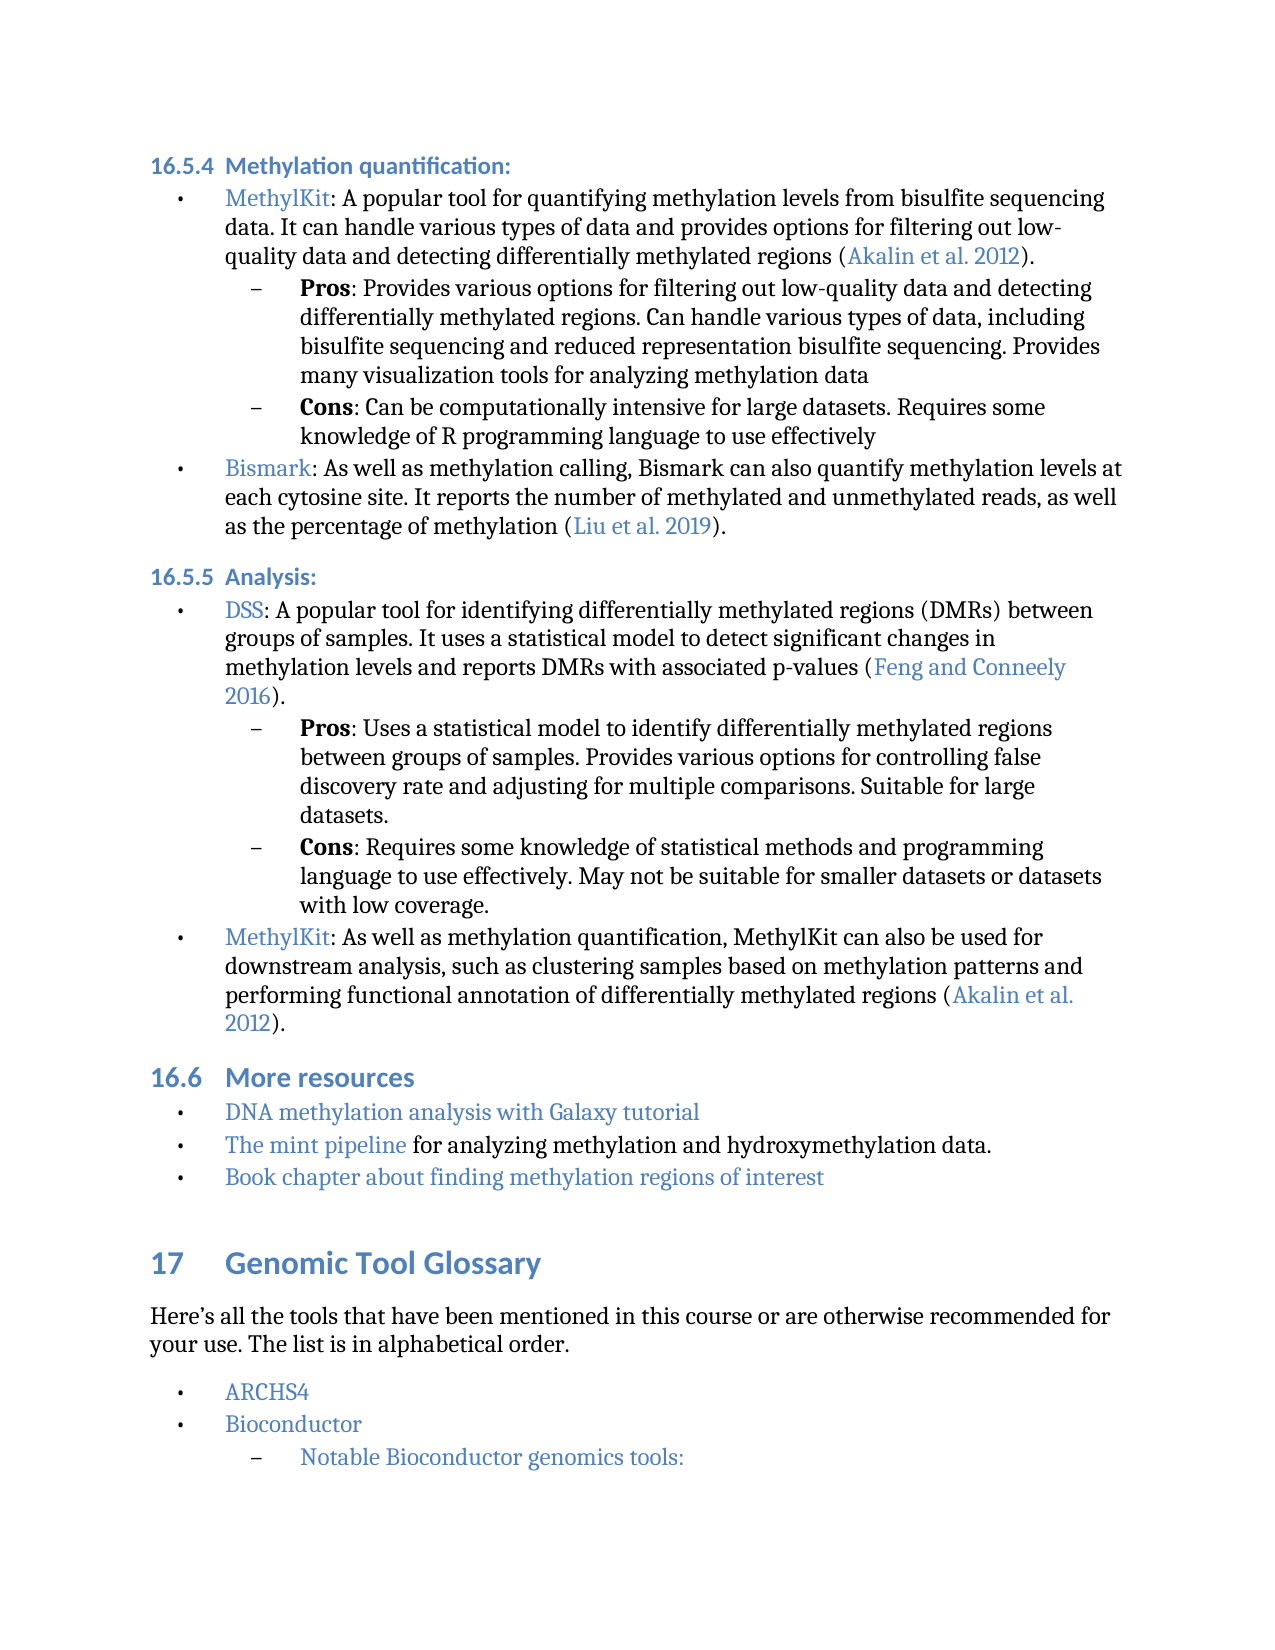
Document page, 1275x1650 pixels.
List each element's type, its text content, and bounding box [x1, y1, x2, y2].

list Pros: Uses a statistical model to identify differentially methylated regions between groups of samples. Provides various options for controlling false discovery rate and adjusting for multiple comparisons. Suitable for large datasets. [250, 714, 1125, 829]
subtitle 16.5.5 Analysis: [150, 561, 1125, 592]
list DNA methylation analysis with Galaxy tutorial [175, 1098, 1125, 1127]
list Bioconductor [175, 1410, 1125, 1439]
list DSS: A popular tool for identifying differentially methylated regions (DMRs) between groups of samples. It uses a statistical model to detect significant changes in methylation levels and reports DMRs with associated p-values (Feng and Conneely 2016). [175, 596, 1125, 711]
list Book chapter about finding methylation regions of interest [175, 1163, 1125, 1192]
subtitle 17 Genomic Tool Glossary [150, 1242, 1125, 1283]
subtitle 16.5.4 Methylation quantification: [150, 150, 1125, 181]
text Here’s all the tools that have been mentioned in this course or are otherwise recommended for your use. The list is in alphabetical order. [150, 1302, 1125, 1359]
list The mint pipeline for analyzing methylation and hydroxymethylation data. [175, 1131, 1125, 1159]
list Notable Bioconductor genomics tools: [250, 1443, 1125, 1472]
list Pros: Provides various options for filtering out low-quality data and detecting differentially methylated regions. Can handle various types of data, including bisulfite sequencing and reduced representation bisulfite sequencing. Provides many visualization tools for analyzing methylation data [250, 274, 1125, 389]
list ARCHS4 [175, 1378, 1125, 1407]
subtitle 16.6 More resources [150, 1059, 1125, 1094]
list Cons: Requires some knowledge of statistical methods and programming language to use effectively. May not be suitable for smaller datasets or datasets with low coverage. [250, 833, 1125, 919]
list MethylKit: A popular tool for quantifying methylation levels from bisulfite sequencing data. It can handle various types of data and provides options for filtering out low-quality data and detecting differentially methylated regions (Akalin et al. 2012). [175, 184, 1125, 271]
list MethylKit: As well as methylation quantification, MethylKit can also be used for downstream analysis, such as clustering samples based on methylation patterns and performing functional annotation of differentially methylated regions (Akalin et al. 2012). [175, 923, 1125, 1038]
list Bismark: As well as methylation calling, Bismark can also quantify methylation levels at each cytosine site. It reports the number of methylated and unmethylated reads, as well as the percentage of methylation (Liu et al. 2019). [175, 454, 1125, 541]
list Cons: Can be computationally intensive for large datasets. Requires some knowledge of R programming language to use effectively [250, 393, 1125, 451]
